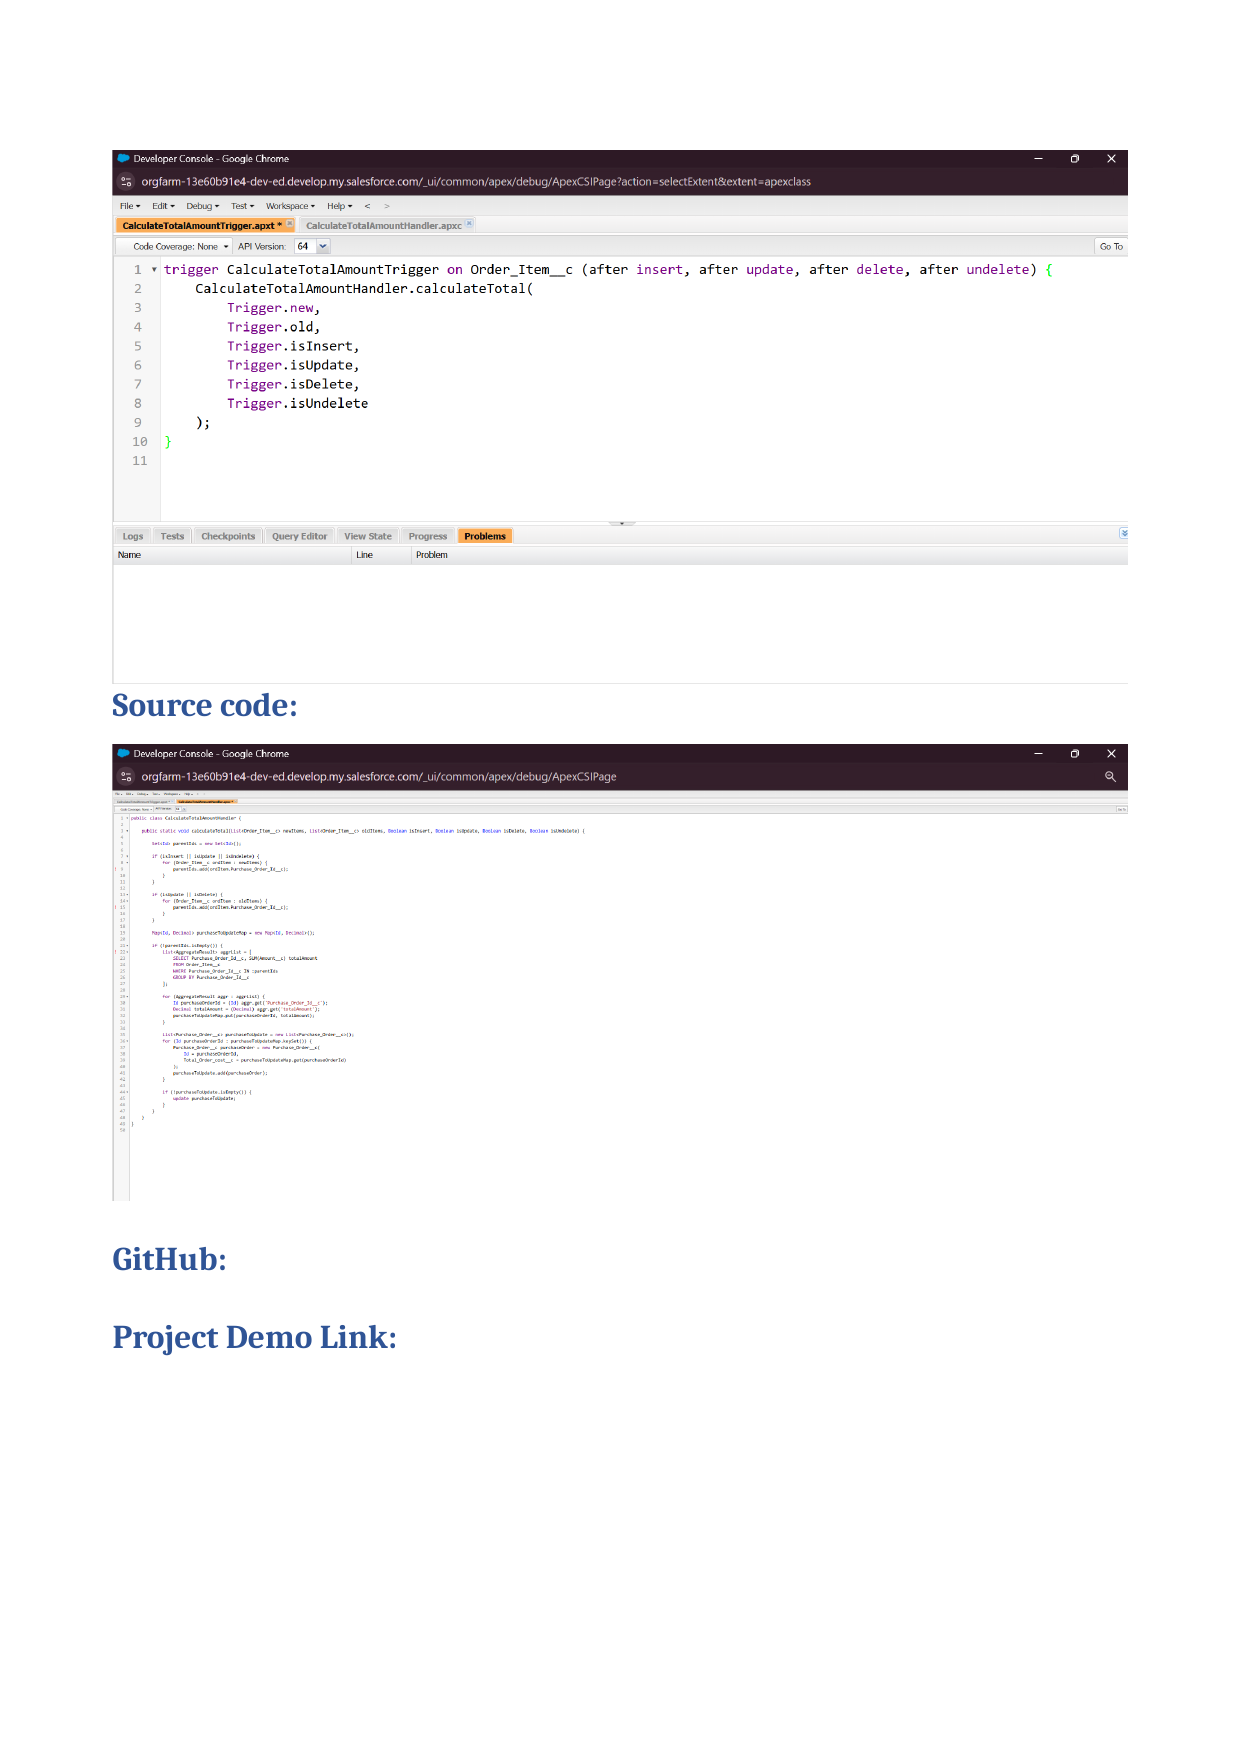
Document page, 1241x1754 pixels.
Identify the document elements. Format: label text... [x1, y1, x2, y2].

picture [112, 150, 1128, 684]
subtitle Project Demo Link: [112, 1319, 1128, 1357]
text Source code: [112, 684, 1128, 725]
subtitle GitHub: [112, 1240, 1128, 1278]
picture [112, 744, 1128, 1201]
